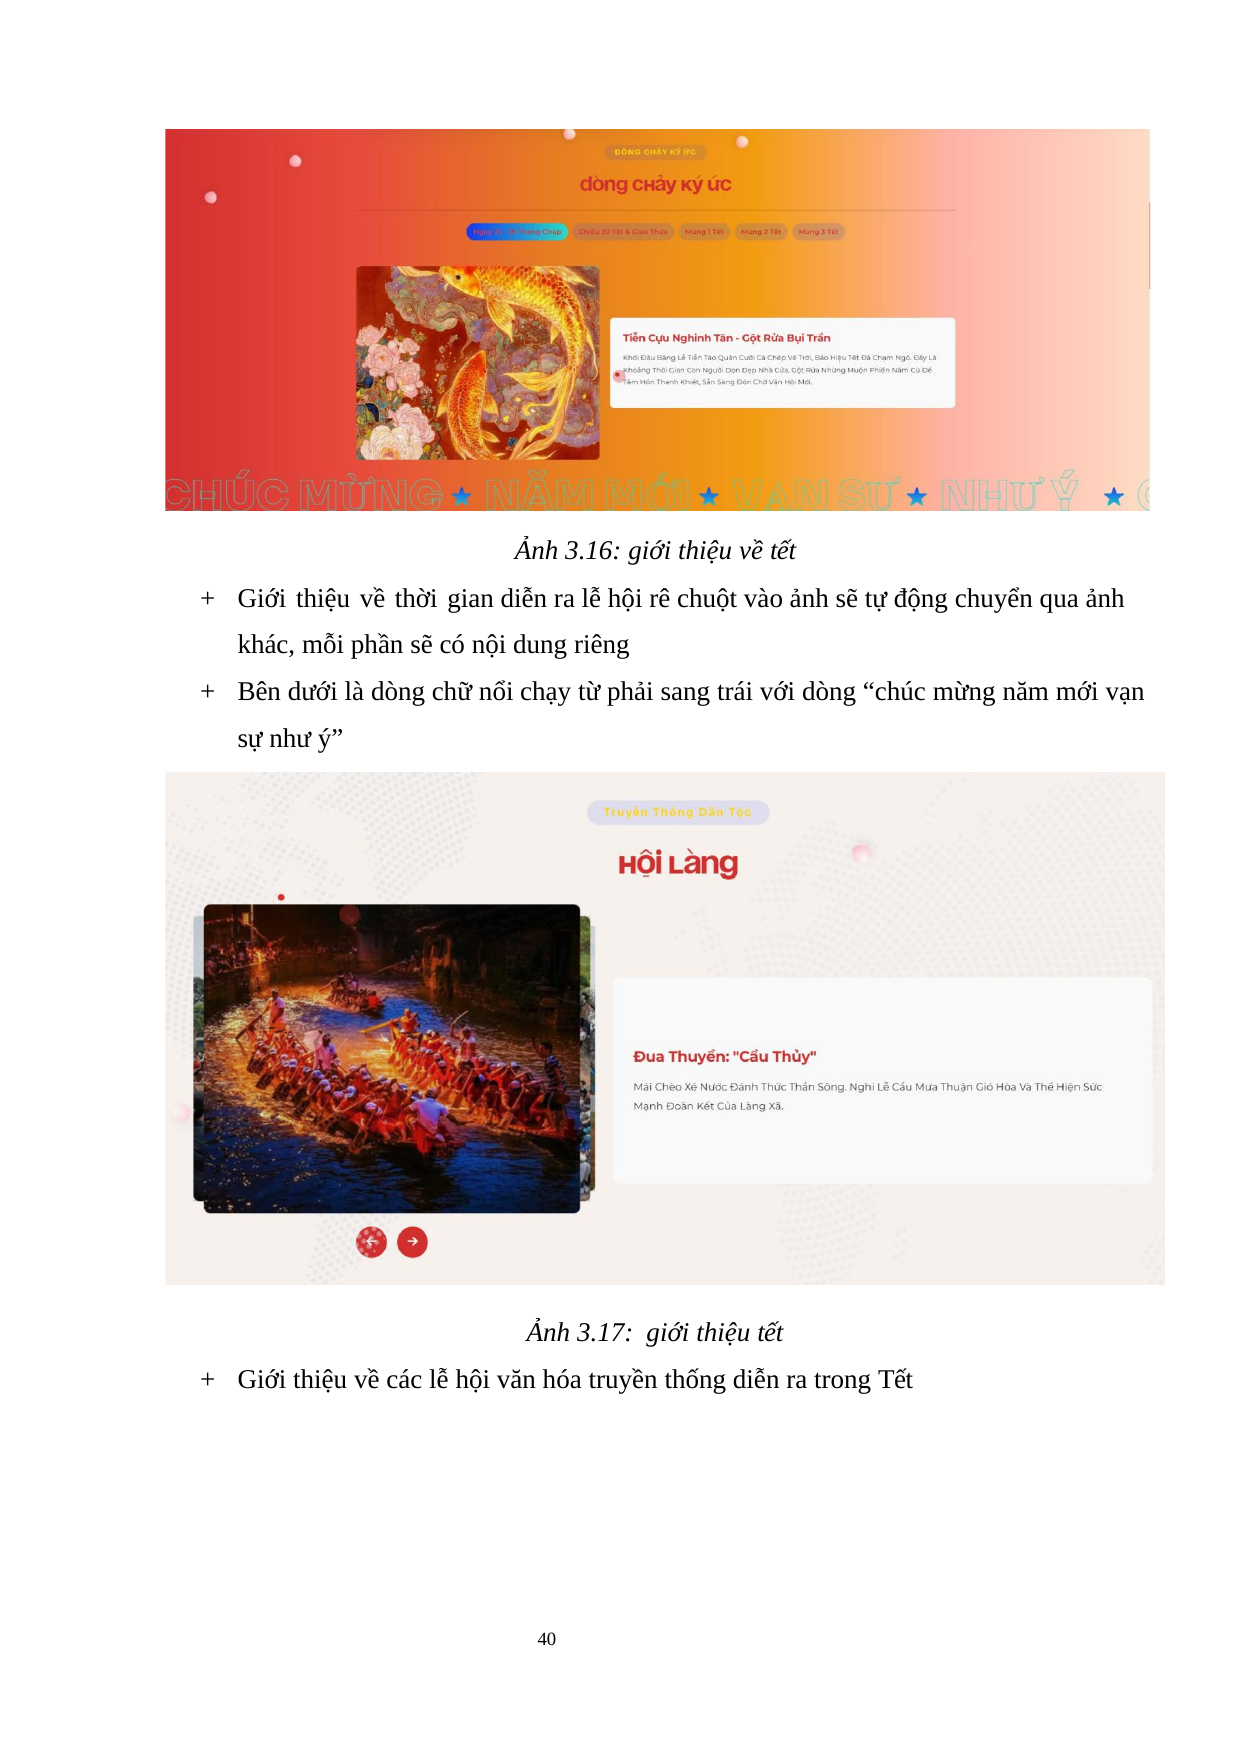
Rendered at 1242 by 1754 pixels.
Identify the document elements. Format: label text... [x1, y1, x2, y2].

text Ảnh 3.16: giới thiệu về tết [514, 534, 1227, 565]
text + Bên dưới là dòng chữ nổi chạy từ phải sang trái với dòng “chúc mừng năm mới vạn sự như ý” [200, 675, 1148, 753]
text + Giới thiệu về thời gian diễn ra lễ hội rê chuột vào ảnh sẽ tự động chuyển qua ảnh khác, mỗi phần sẽ có nội dung riêng [200, 582, 1141, 659]
picture [165, 772, 1165, 1285]
text Ảnh 3.17: giới thiệu tết [526, 784, 1227, 1347]
text + Giới thiệu về các lễ hội văn hóa truyền thống diễn ra trong Tết [200, 1364, 1227, 1395]
picture [165, 129, 1150, 511]
